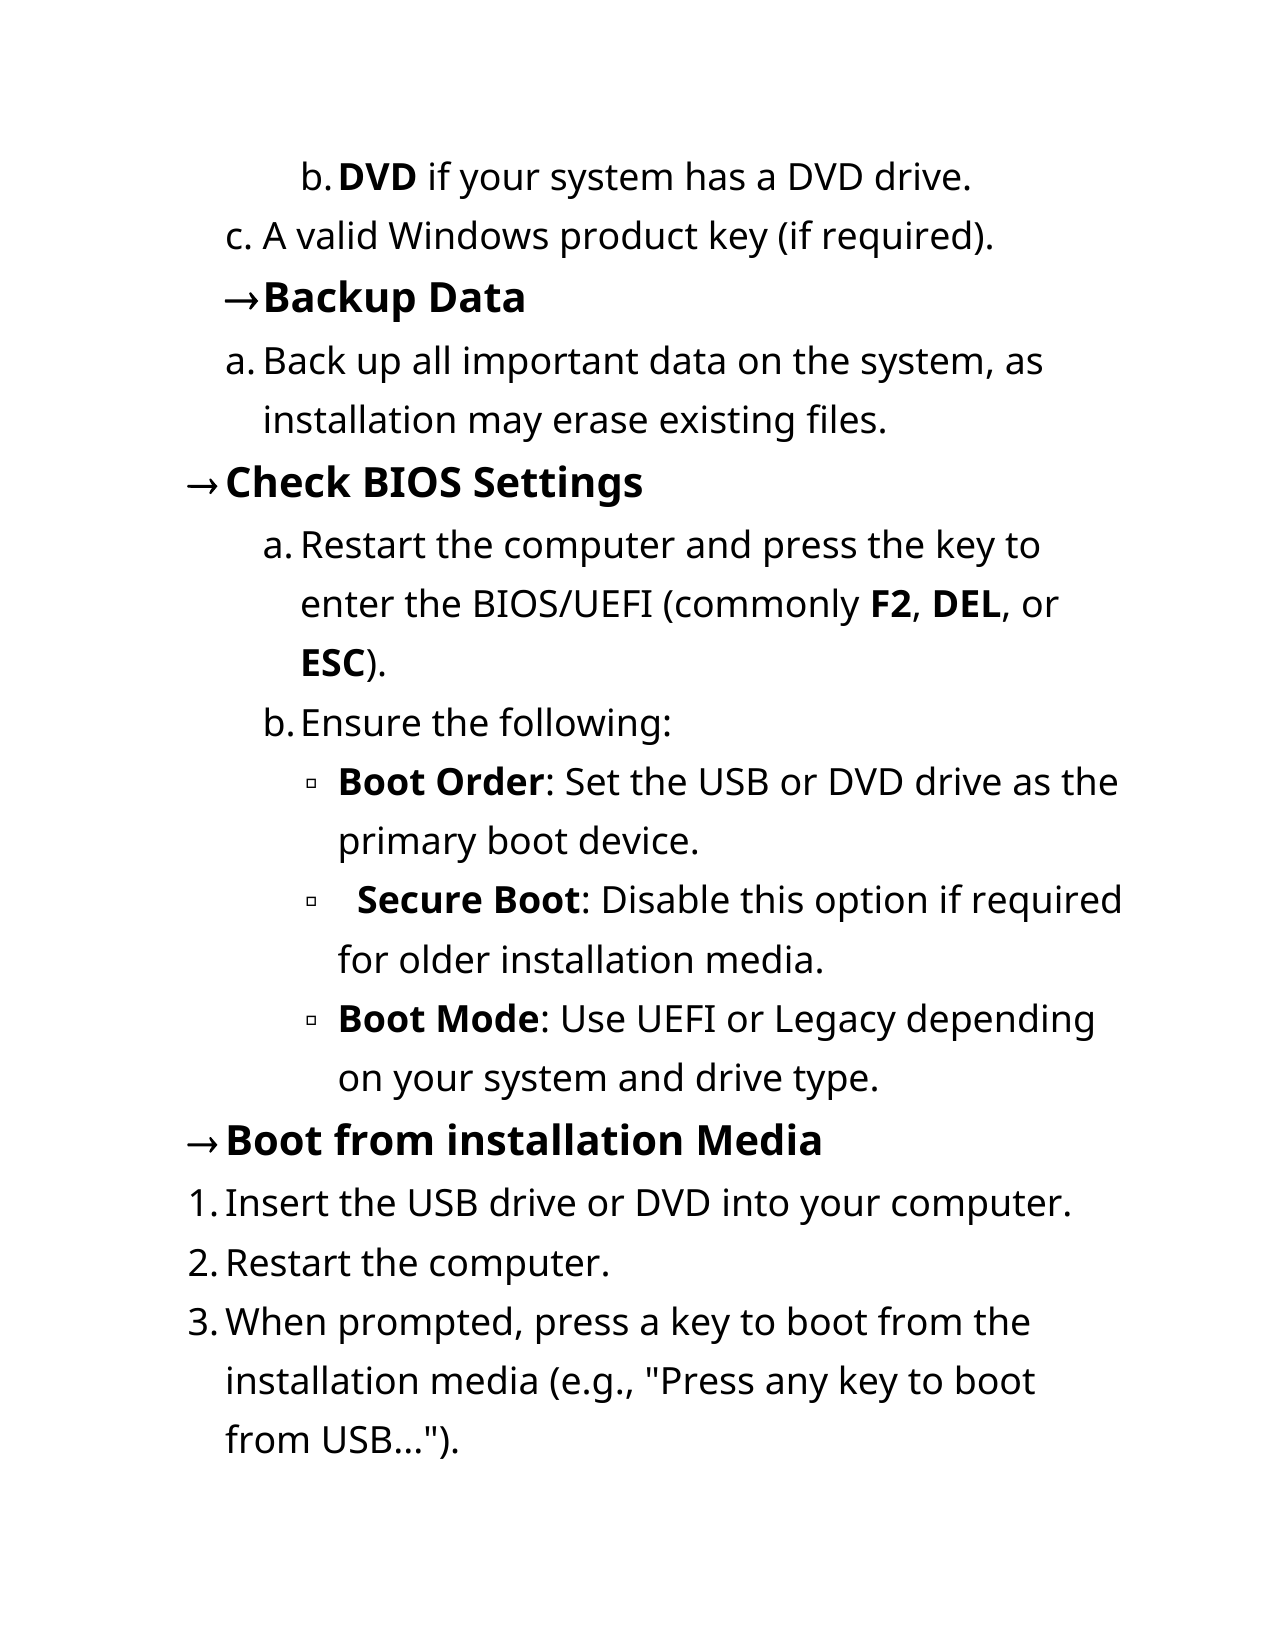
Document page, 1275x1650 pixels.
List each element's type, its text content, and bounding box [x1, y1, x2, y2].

list Check BIOS Settings [187, 452, 1125, 509]
list DVD if your system has a DVD drive. [300, 150, 1125, 201]
list Restart the computer and press the key to enter the BIOS/UEFI (commonly F2, DEL, or ESC). [262, 518, 1125, 688]
list Boot Order: Set the USB or DVD drive as the primary boot device. [300, 755, 1125, 866]
list Restart the computer. [187, 1236, 1125, 1287]
list Secure Boot: Disable this option if required for older installation media. [300, 874, 1125, 984]
list Ensure the following: [262, 696, 1125, 747]
list Insert the USB drive or DVD into your computer. [187, 1177, 1125, 1228]
list Boot Mode: Use UEFI or Legacy depending on your system and drive type. [300, 992, 1125, 1103]
list Back up all important data on the system, as installation may erase existing files. [225, 334, 1125, 444]
list A valid Windows product key (if required). [225, 209, 1125, 260]
list Boot from installation Media [187, 1111, 1125, 1168]
list When prompted, press a key to boot from the installation media (e.g., "Press any key to boot from USB..."). [187, 1295, 1125, 1464]
list Backup Data [225, 268, 1125, 325]
